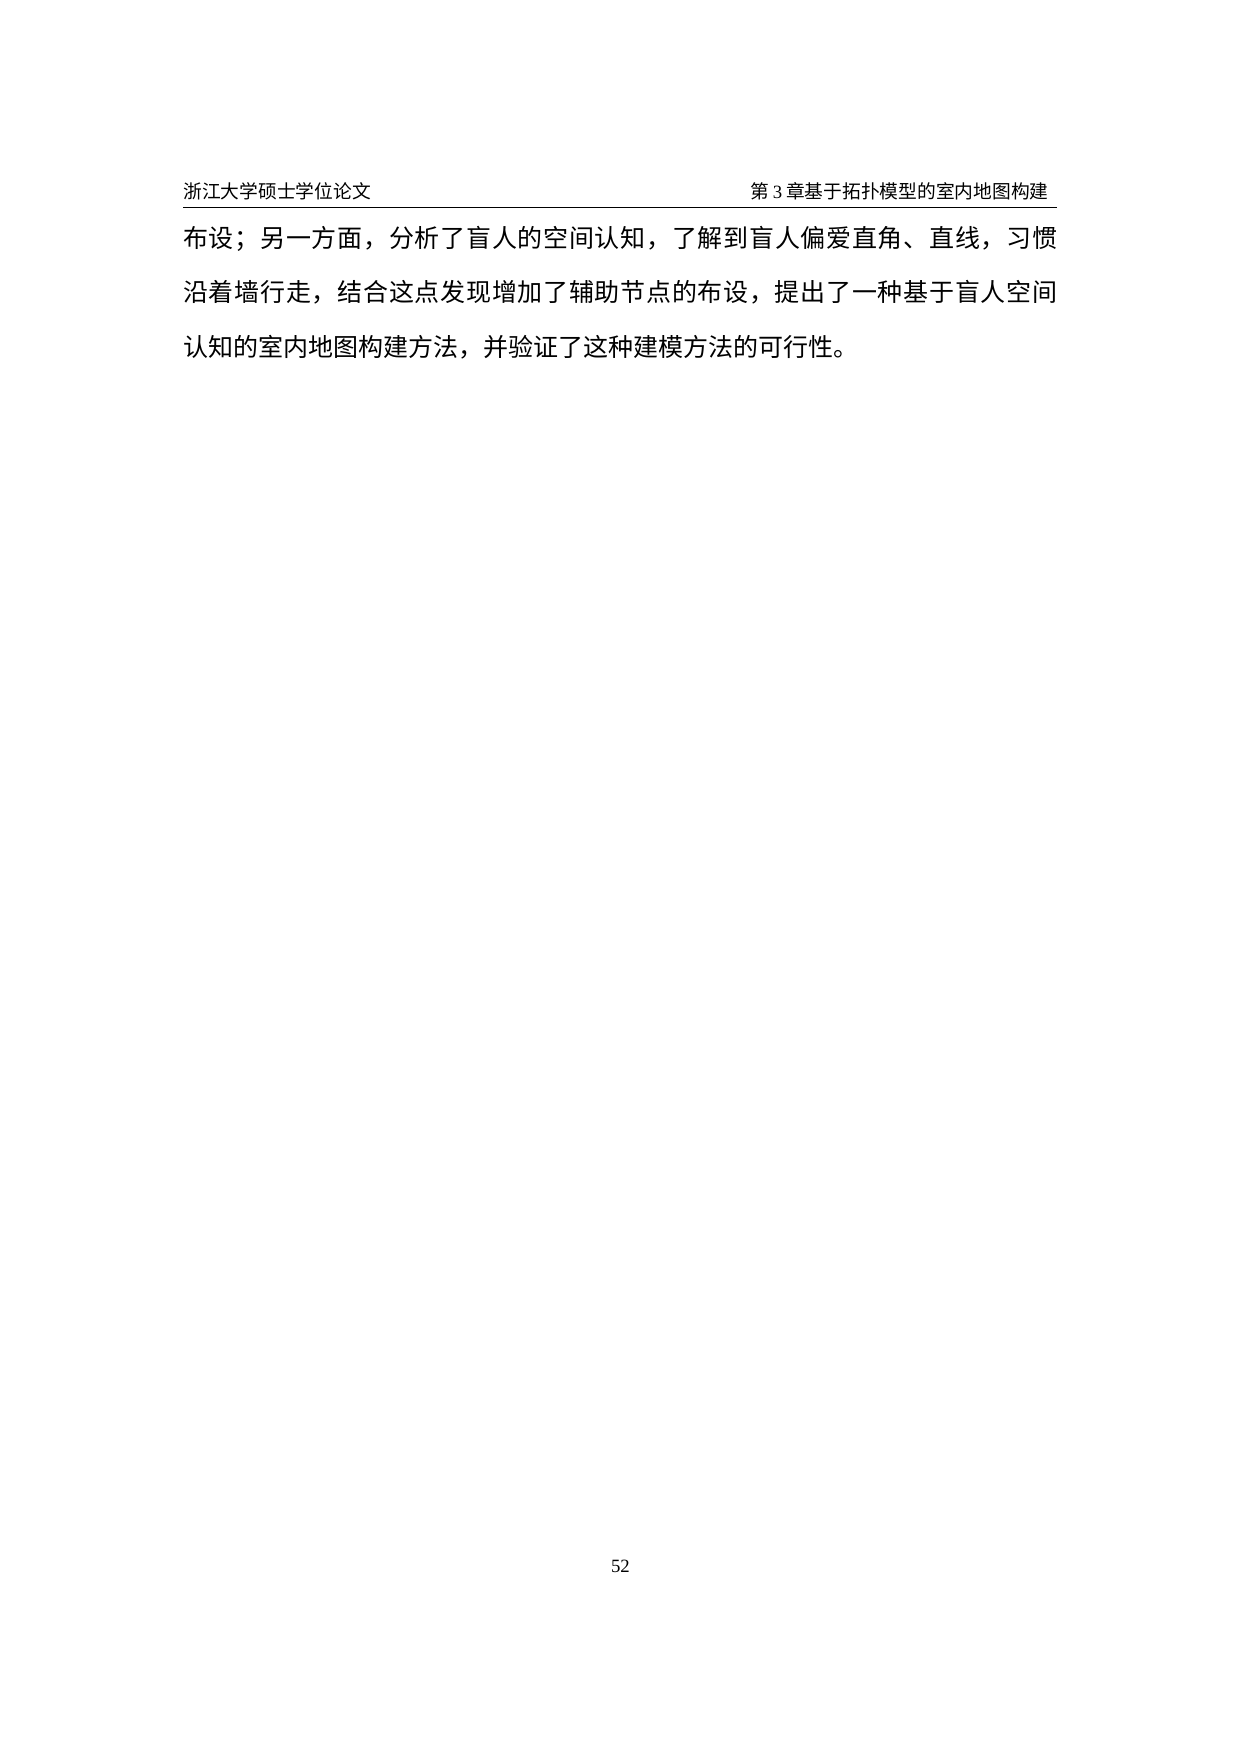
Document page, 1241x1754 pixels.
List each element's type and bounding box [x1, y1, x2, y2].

text [183, 218, 1057, 363]
